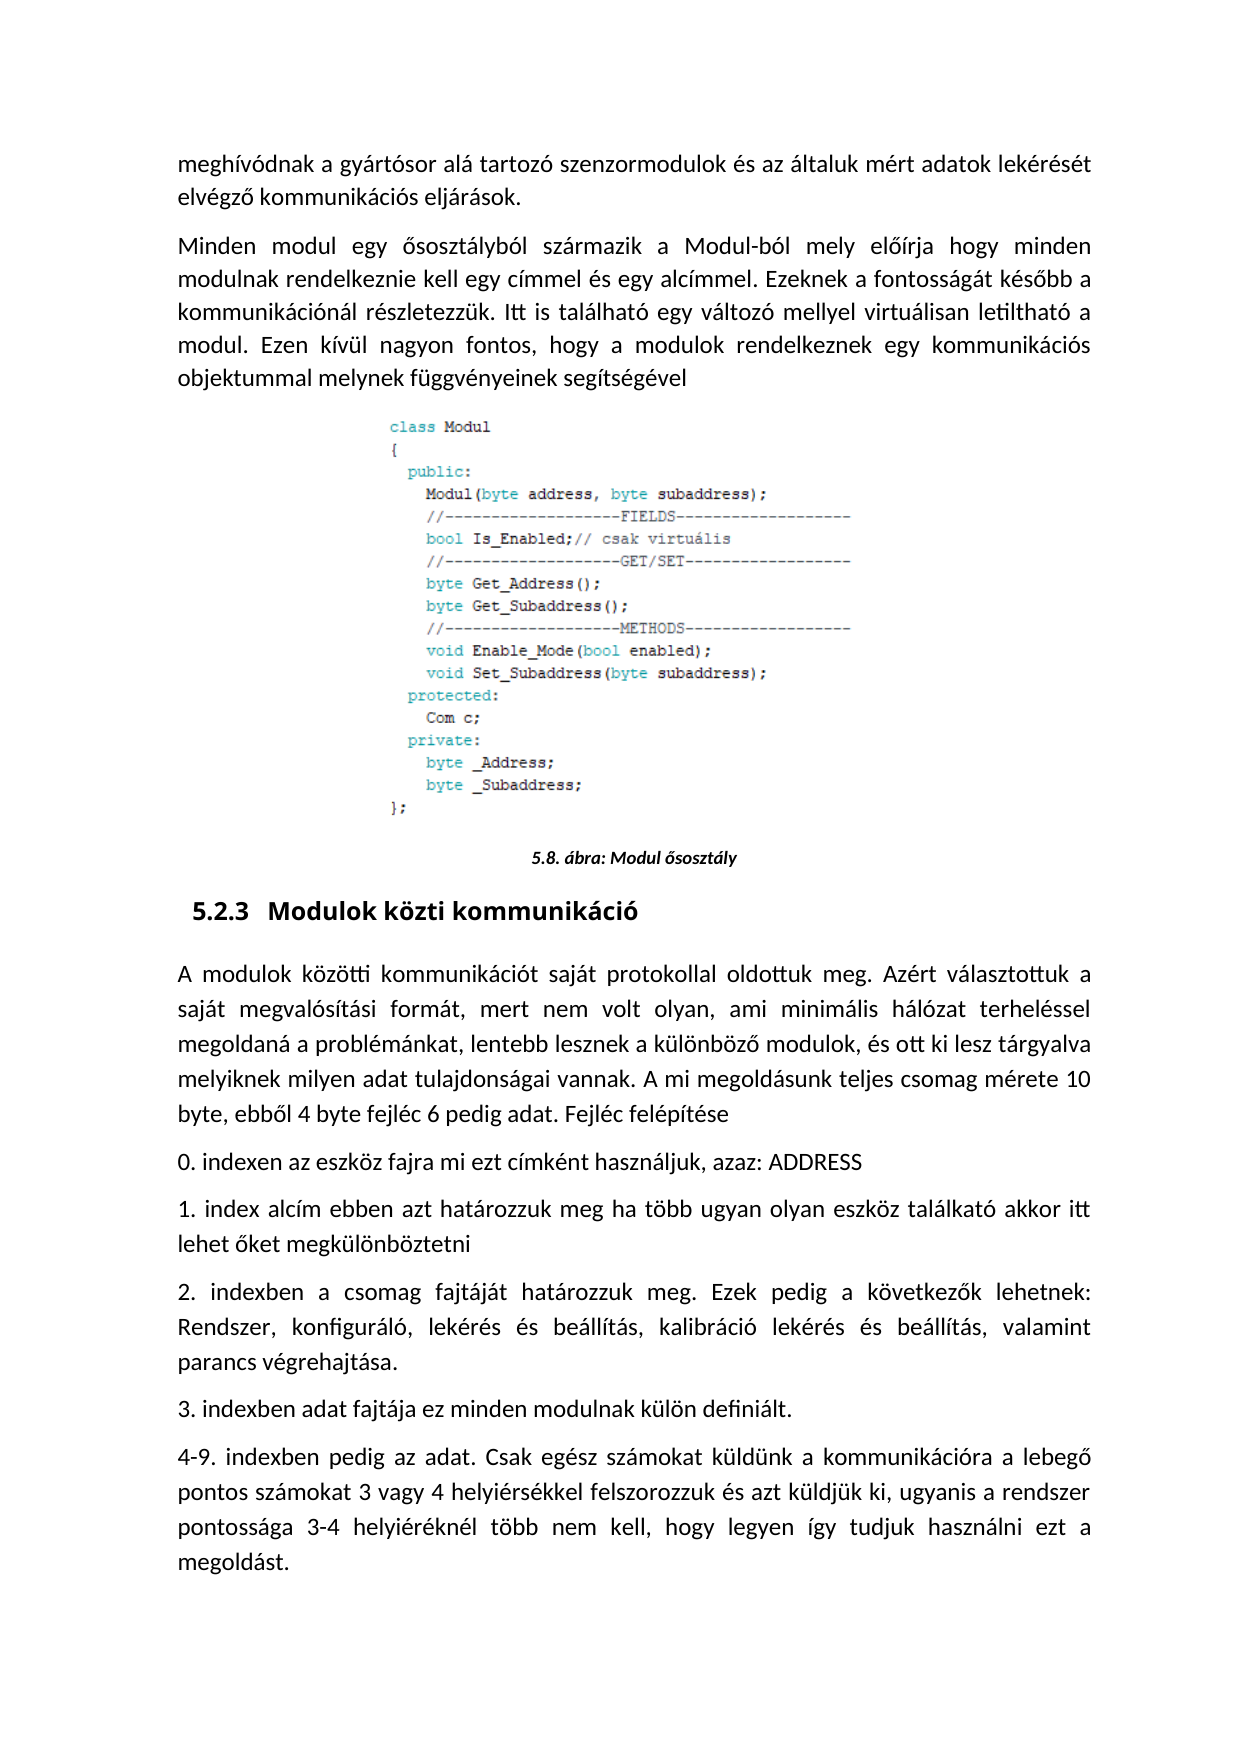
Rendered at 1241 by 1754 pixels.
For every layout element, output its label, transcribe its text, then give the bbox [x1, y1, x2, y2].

picture [387, 411, 883, 827]
text Minden modul egy ősosztályból származik a Modul-ból mely előírja hogy minden modulnak rendelkeznie kell egy címmel és egy alcímmel. Ezeknek a fontosságát később a kommunikációnál részletezzük. Itt is található egy változó mellyel virtuálisan letiltható a modul. Ezen kívül nagyon fontos, hogy a modulok rendelkeznek egy kommunikációs objektummal melynek függvényeinek segítségével [177, 230, 1092, 392]
subtitle Modulok közti kommunikáció [192, 894, 1092, 928]
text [177, 148, 1092, 211]
text 1. index alcím ebben azt határozzuk meg ha több ugyan olyan eszköz találkató akkor itt lehet őket megkülönböztetni [177, 1193, 1092, 1259]
text 0. indexen az eszköz fajra mi ezt címként használjuk, azaz: ADDRESS [177, 1146, 1092, 1176]
text 3. indexben adat fajtája ez minden modulnak külön definiált. [177, 1393, 1092, 1424]
text 4-9. indexben pedig az adat. Csak egész számokat küldünk a kommunikációra a lebegő pontos számokat 3 vagy 4 helyiérsékkel felszorozzuk és azt küldjük ki, ugyanis a rendszer pontossága 3-4 helyiéréknél több nem kell, hogy legyen így tudjuk használni ezt a megoldást. [177, 1441, 1092, 1576]
text A modulok közötti kommunikációt saját protokollal oldottuk meg. Azért választottuk a saját megvalósítási formát, mert nem volt olyan, ami minimális hálózat terheléssel megoldaná a problémánkat, lentebb lesznek a különböző modulok, és ott ki lesz tárgyalva melyiknek milyen adat tulajdonságai vannak. A mi megoldásunk teljes csomag mérete 10 byte, ebből 4 byte fejléc 6 pedig adat. Fejléc felépítése [177, 958, 1092, 1129]
text 2. indexben a csomag fajtáját határozzuk meg. Ezek pedig a következők lehetnek: Rendszer, konfiguráló, lekérés és beállítás, kalibráció lekérés és beállítás, valamint parancs végrehajtása. [177, 1276, 1092, 1376]
